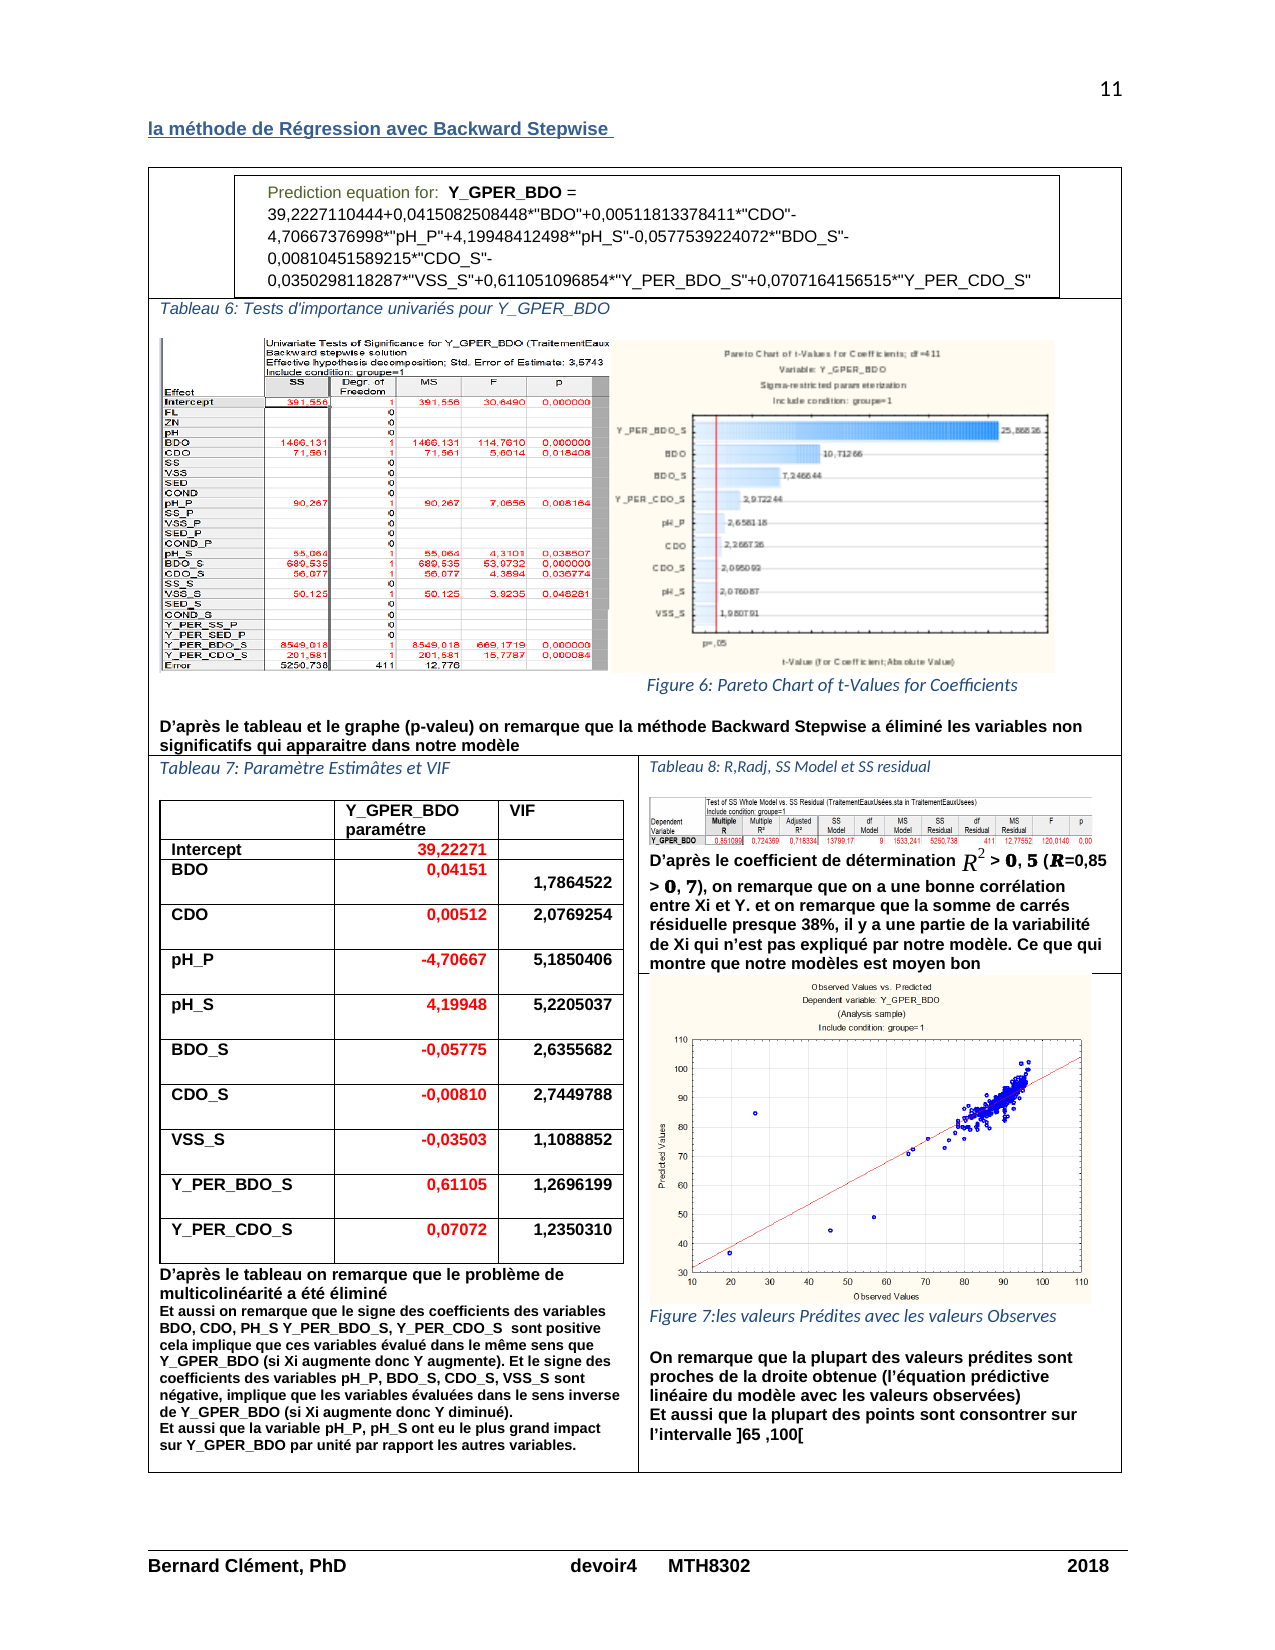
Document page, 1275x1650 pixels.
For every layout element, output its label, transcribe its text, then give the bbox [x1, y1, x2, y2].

picture [649, 973, 1093, 1304]
table_cell Figure 7:les valeurs Prédites avec les valeurs Observes On remarque que la plupart des valeurs prédites sont proches de la droite obtenue (l’équation prédictive linéaire du modèle avec les valeurs observées) Et aussi que la plupart des points sont consontrer sur l’intervalle ]65 ,100[ [639, 974, 1121, 1472]
table_cell Tableau 6: Tests d'importance univariés pour Y_GPER_BDO Figure 6: Pareto Chart of t-Values for Coefficients D’après le tableau et le graphe (p-valeu) on remarque que la méthode Backward Stepwise a éliminé les variables non significatifs qui apparaitre dans notre modèle [149, 299, 1121, 755]
picture [649, 797, 1093, 845]
table_cell Tableau 8: R,Radj, SS Model et SS residual D’après le coefficient de détermination > 𝟎, 𝟓 (𝑹=0,85 > 𝟎, 𝟕), on remarque que on a une bonne corrélation entre Xi et Y. et on remarque que la somme de carrés résiduelle presque 38%, il y a une partie de la variabilité de Xi qui n’est pas expliqué par notre modèle. Ce que qui montre que notre modèles est moyen bon [639, 756, 1121, 973]
subtitle la méthode de Régression avec Backward Stepwise [148, 118, 1122, 140]
table_cell Tableau 7: Paramètre Estimâtes et VIF D’après le tableau on remarque que le problème de multicolinéarité a été éliminé Et aussi on remarque que le signe des coefficients des variables BDO, CDO, PH_S Y_PER_BDO_S, Y_PER_CDO_S sont positive cela implique que ces variables évalué dans le même sens que Y_GPER_BDO (si Xi augmente donc Y augmente). Et le signe des coefficients des variables pH_P, BDO_S, CDO_S, VSS_S sont négative, implique que les variables évaluées dans le sens inverse de Y_GPER_BDO (si Xi augmente donc Y diminué). Et aussi que la variable pH_P, pH_S ont eu le plus grand impact sur Y_GPER_BDO par unité par rapport les autres variables. [149, 756, 638, 1472]
picture [159, 338, 612, 673]
table_header [149, 168, 1121, 298]
